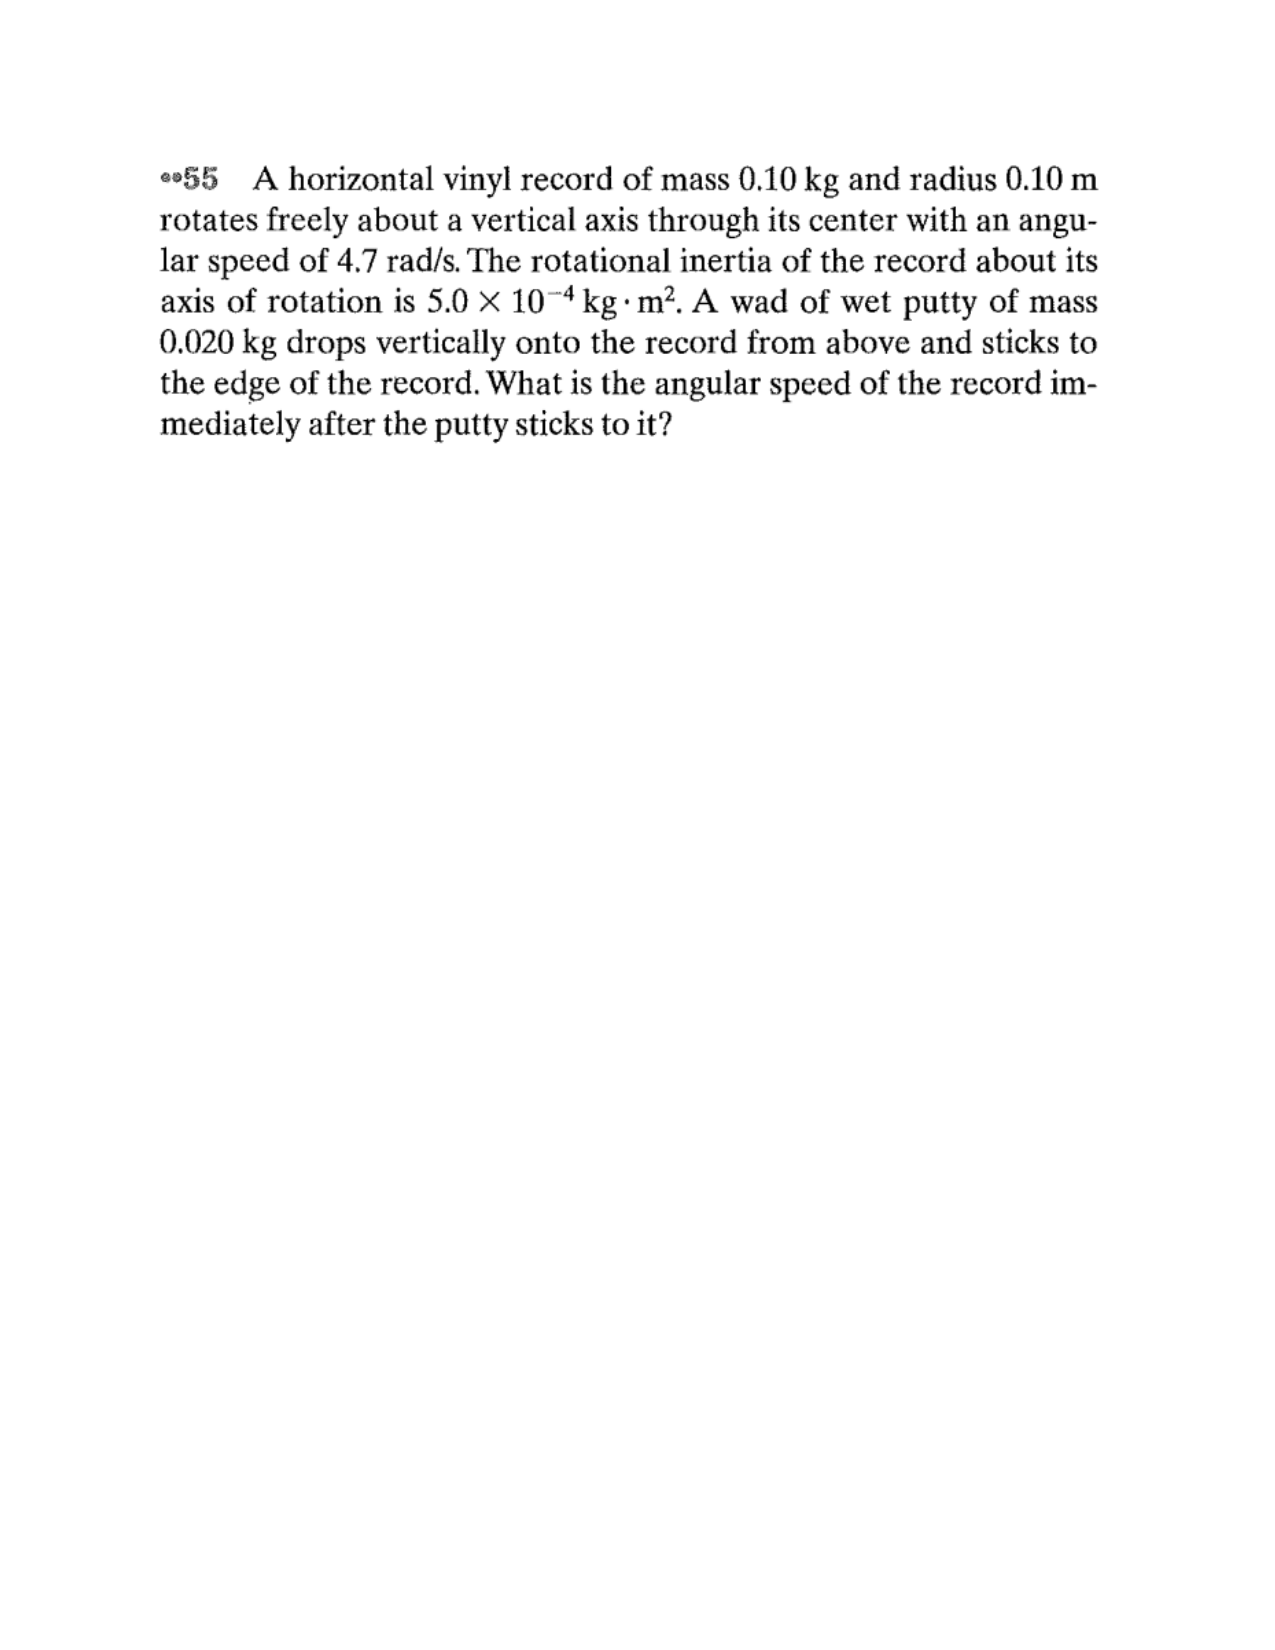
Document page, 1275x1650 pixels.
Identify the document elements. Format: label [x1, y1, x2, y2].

picture [135, 150, 1110, 453]
